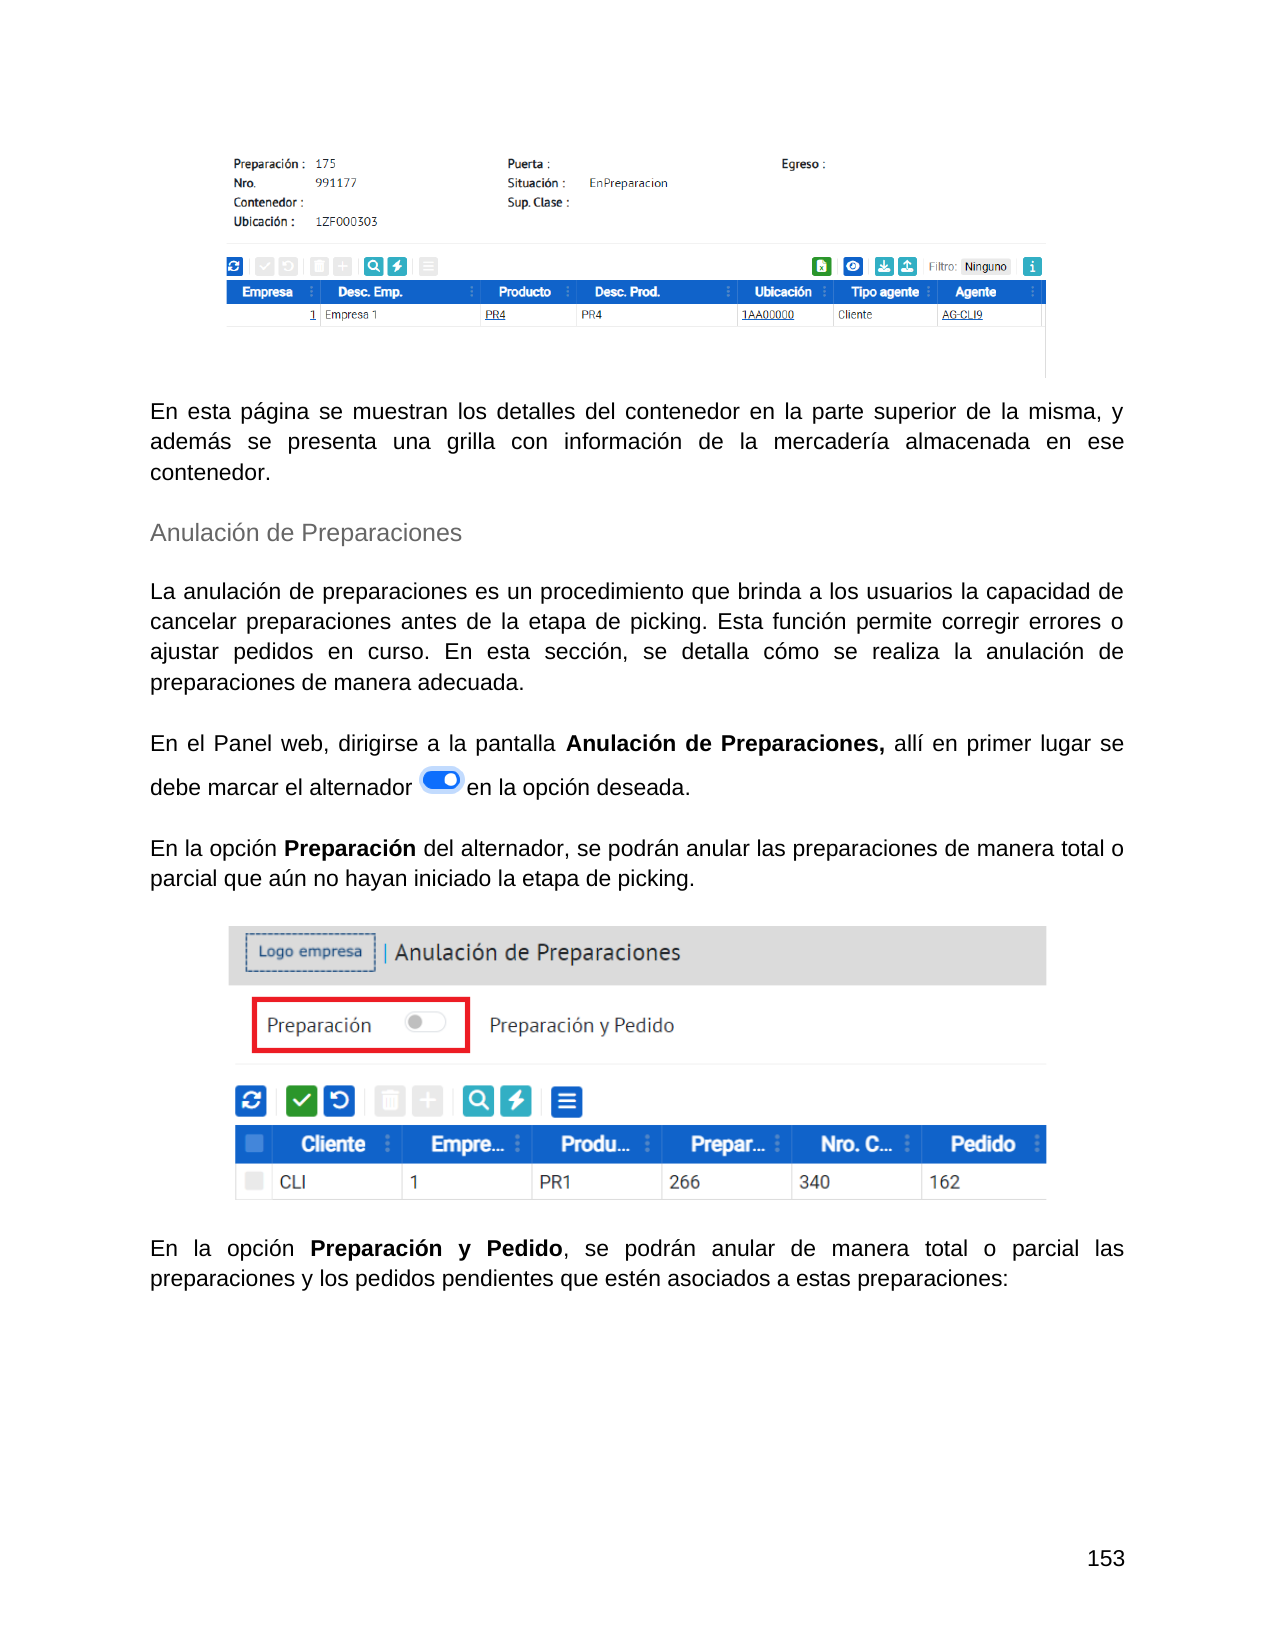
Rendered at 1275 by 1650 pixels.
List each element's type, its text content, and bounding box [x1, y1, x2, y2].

text En esta página se muestran los detalles del contenedor en la parte superior de la misma, y además se presenta una grilla con información de la mercadería almacenada en ese contenedor. [150, 398, 1125, 485]
text En la opción Preparación del alternador, se podrán anular las preparaciones de manera total o parcial que aún no hayan iniciado la etapa de picking. [150, 835, 1125, 892]
subtitle Anulación de Preparaciones [150, 518, 1125, 547]
picture [228, 926, 1047, 1200]
text En el Panel web, dirigirse a la pantalla Anulación de Preparaciones, allí en primer lugar se debe marcar el alternadoren la opción deseada. [150, 730, 1125, 800]
text La anulación de preparaciones es un procedimiento que brinda a los usuarios la capacidad de cancelar preparaciones antes de la etapa de picking. Esta función permite corregir errores o ajustar pedidos en curso. En esta sección, se detalla cómo se realiza la anulación de preparaciones de manera adecuada. [150, 578, 1125, 695]
picture [226, 151, 1049, 378]
picture [412, 760, 467, 796]
text En la opción Preparación y Pedido, se podrán anular de manera total o parcial las preparaciones y los pedidos pendientes que estén asociados a estas preparaciones: [150, 1235, 1125, 1291]
